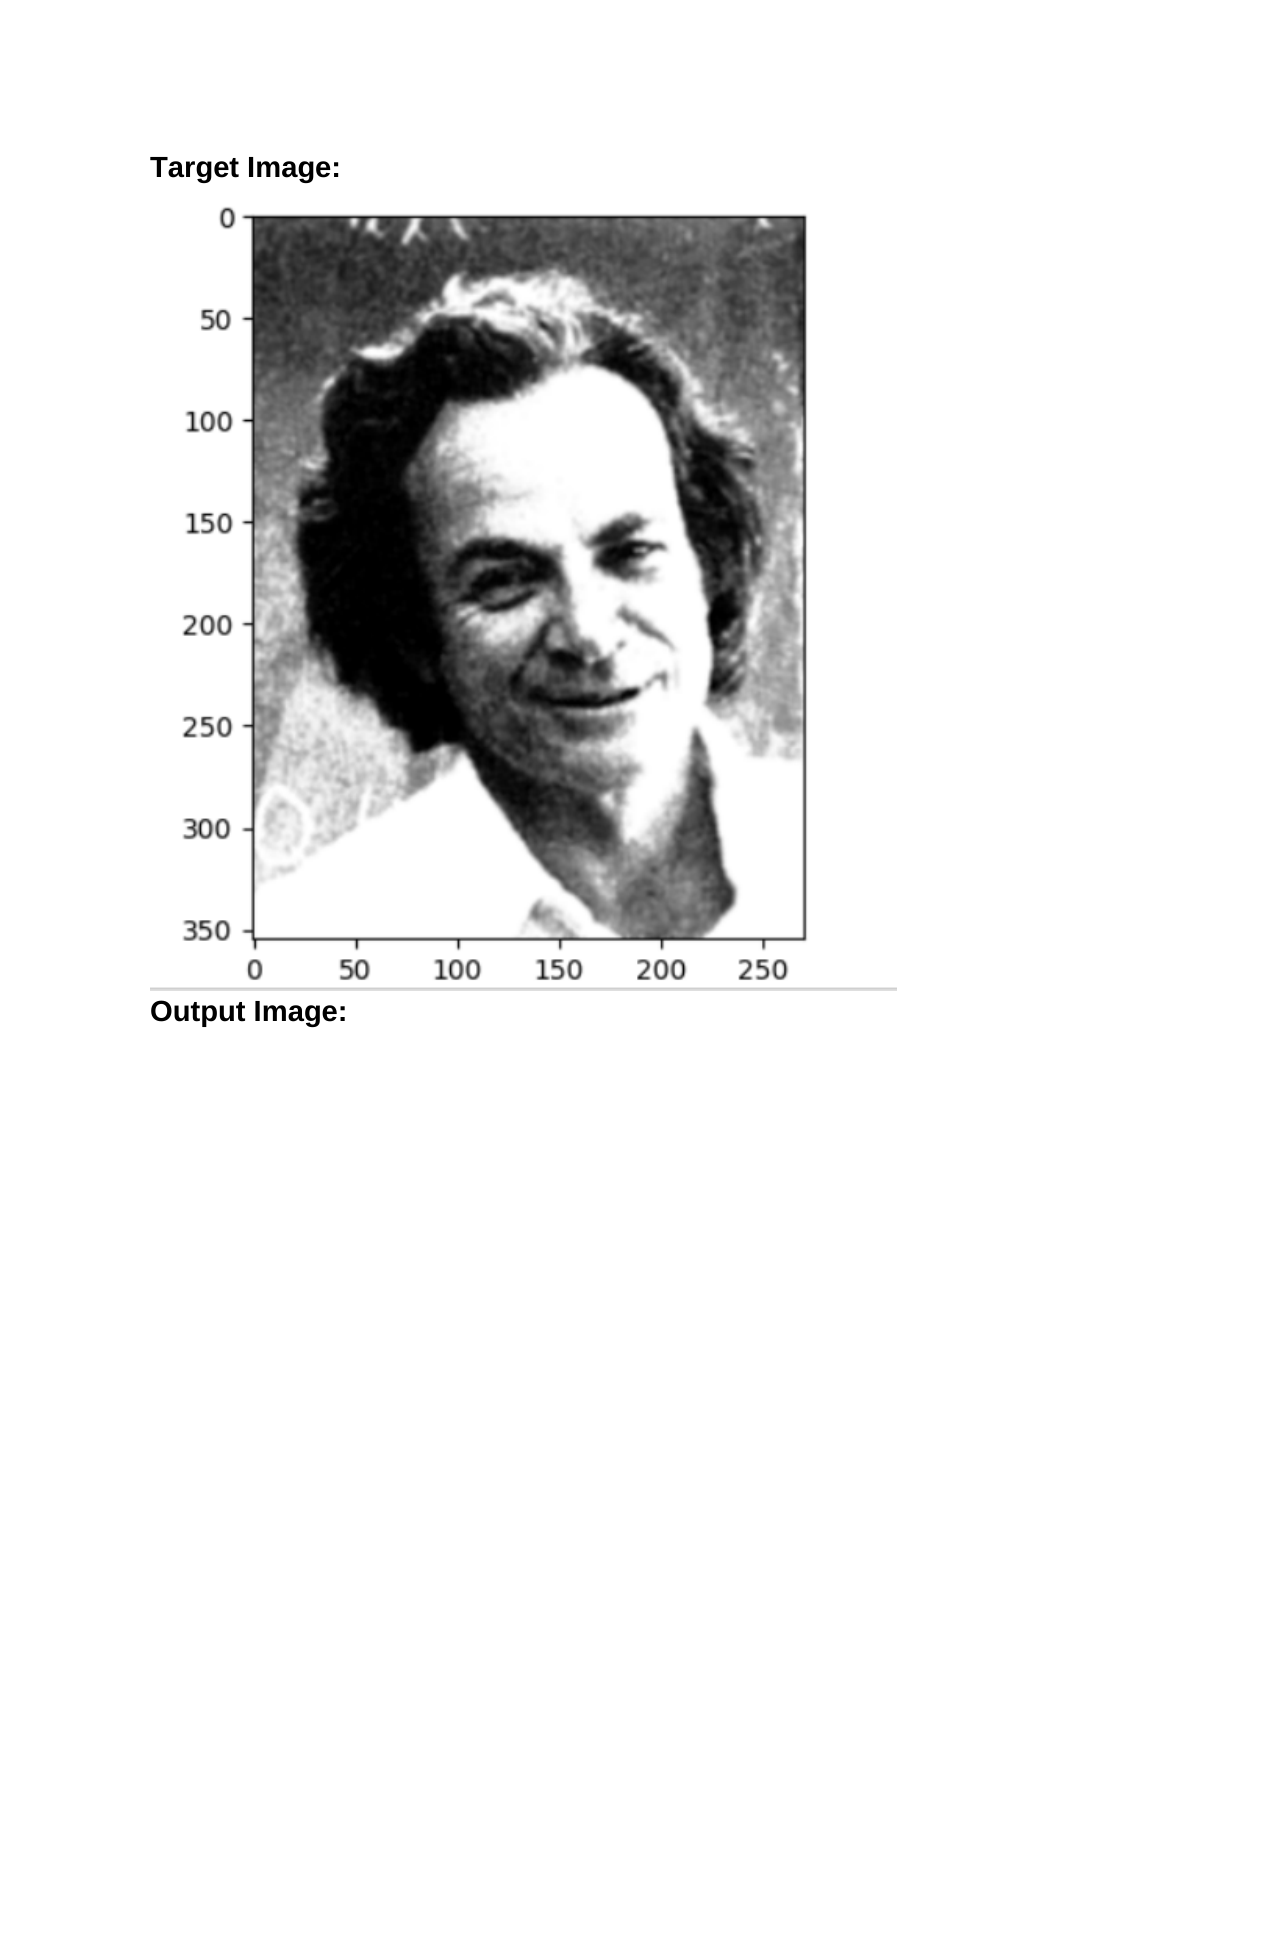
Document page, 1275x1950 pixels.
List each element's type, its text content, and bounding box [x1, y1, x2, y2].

picture [150, 187, 897, 991]
text Output Image: [150, 994, 1125, 1028]
